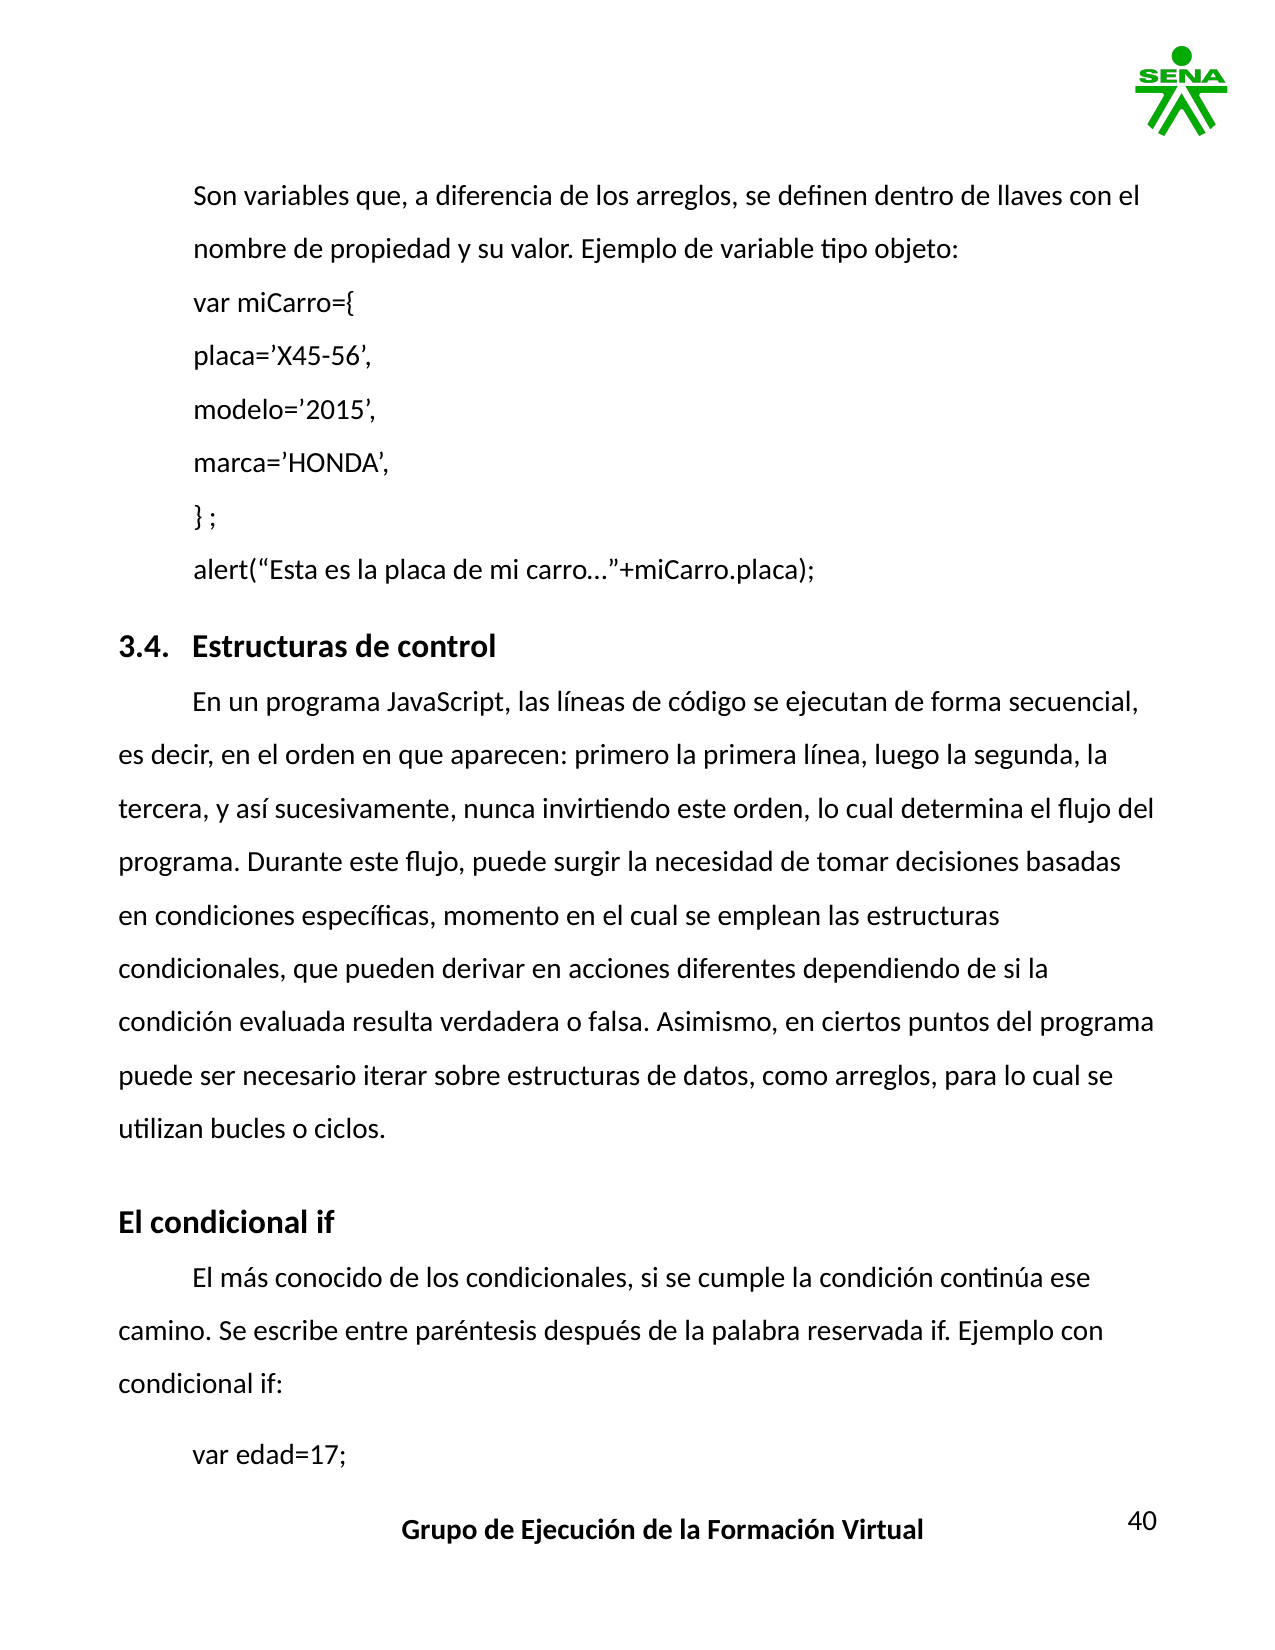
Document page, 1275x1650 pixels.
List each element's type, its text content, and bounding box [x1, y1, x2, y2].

list alert(“Esta es la placa de mi carro…”+miCarro.placa); [193, 551, 1157, 587]
text El más conocido de los condicionales, si se cumple la condición continúa ese camino. Se escribe entre paréntesis después de la palabra reservada if. Ejemplo con condicional if: [118, 1259, 1157, 1401]
list Son variables que, a diferencia de los arreglos, se definen dentro de llaves con el nombre de propiedad y su valor. Ejemplo de variable tipo objeto: [193, 177, 1157, 266]
list var miCarro={ [193, 284, 1157, 320]
text En un programa JavaScript, las líneas de código se ejecutan de forma secuencial, es decir, en el orden en que aparecen: primero la primera línea, luego la segunda, la tercera, y así sucesivamente, nunca invirtiendo este orden, lo cual determina el flujo del programa. Durante este flujo, puede surgir la necesidad de tomar decisiones basadas en condiciones específicas, momento en el cual se emplean las estructuras condicionales, que pueden derivar en acciones diferentes dependiendo de si la condición evaluada resulta verdadera o falsa. Asimismo, en ciertos puntos del programa puede ser necesario iterar sobre estructuras de datos, como arreglos, para lo cual se utilizan bucles o ciclos. [118, 683, 1157, 1146]
text var edad=17; [118, 1436, 1157, 1471]
list placa=’X45-56’, [193, 337, 1157, 373]
list marca=’HONDA’, [193, 444, 1157, 480]
subtitle Estructuras de control [118, 626, 1157, 666]
picture [1135, 46, 1228, 136]
list } ; [193, 498, 1157, 533]
subtitle El condicional if [118, 1201, 1157, 1242]
list modelo=’2015’, [193, 391, 1157, 427]
